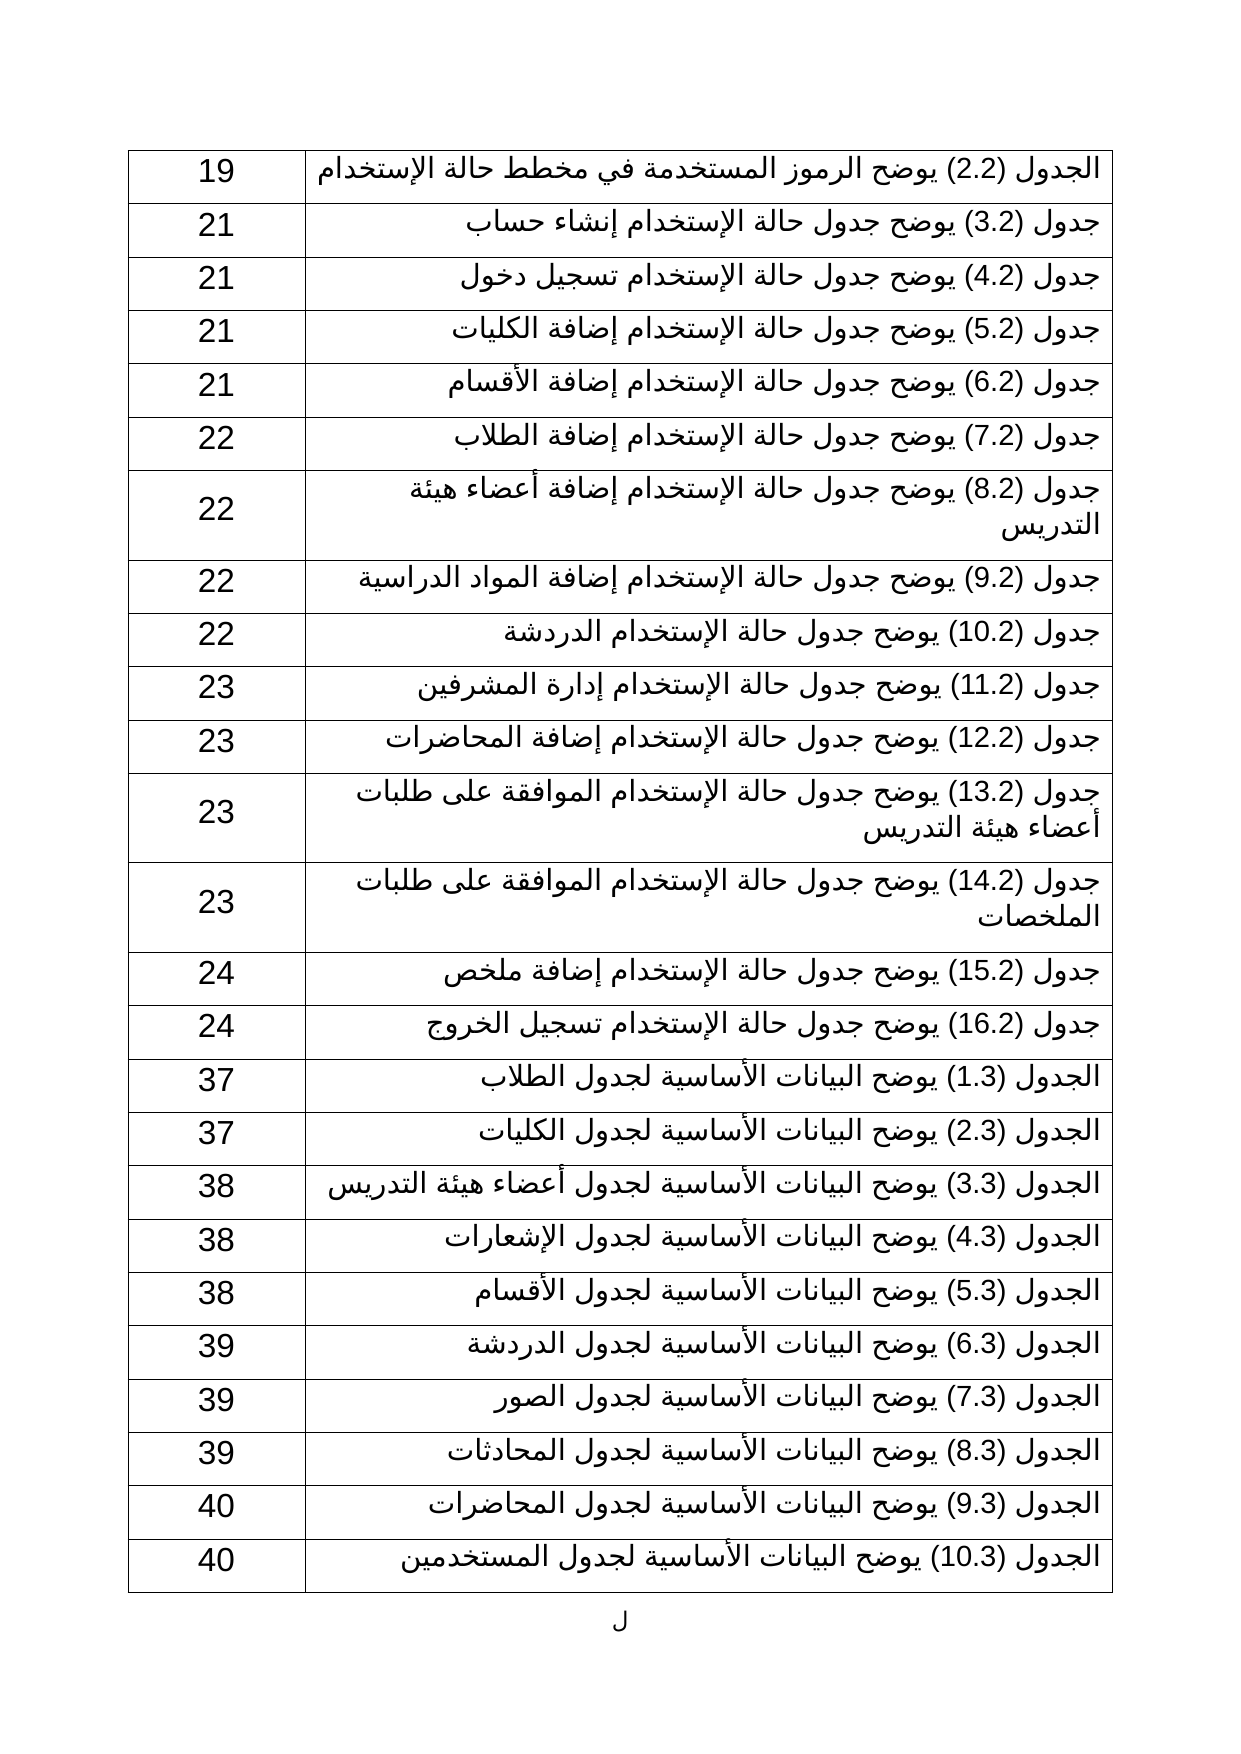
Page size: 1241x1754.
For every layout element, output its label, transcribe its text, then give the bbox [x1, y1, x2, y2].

table_cell جدول (12.2) يوضح جدول حالة الإستخدام إضافة المحاضرات [306, 721, 1112, 773]
table_cell 24 [129, 953, 305, 1005]
table_cell الجدول (10.3) يوضح البيانات الأساسية لجدول المستخدمين [306, 1540, 1112, 1592]
table_cell جدول (10.2) يوضح جدول حالة الإستخدام الدردشة [306, 614, 1112, 666]
table_cell الجدول (9.3) يوضح البيانات الأساسية لجدول المحاضرات [306, 1486, 1112, 1538]
table_cell الجدول (5.3) يوضح البيانات الأساسية لجدول الأقسام [306, 1273, 1112, 1325]
table_cell الجدول (6.3) يوضح البيانات الأساسية لجدول الدردشة [306, 1326, 1112, 1378]
table_cell 21 [129, 364, 305, 417]
table_cell 23 [129, 721, 305, 773]
table_cell جدول (4.2) يوضح جدول حالة الإستخدام تسجيل دخول [306, 258, 1112, 310]
table_cell جدول (5.2) يوضح جدول حالة الإستخدام إضافة الكليات [306, 311, 1112, 363]
table_cell جدول (15.2) يوضح جدول حالة الإستخدام إضافة ملخص [306, 953, 1112, 1005]
table_cell 37 [129, 1113, 305, 1165]
table_cell 22 [129, 561, 305, 613]
table_cell 37 [129, 1060, 305, 1112]
table_cell 22 [129, 418, 305, 470]
table_cell جدول (14.2) يوضح جدول حالة الإستخدام الموافقة على طلبات الملخصات [306, 863, 1112, 952]
table_cell 39 [129, 1326, 305, 1378]
table_cell 21 [129, 204, 305, 257]
table_cell الجدول (1.3) يوضح البيانات الأساسية لجدول الطلاب [306, 1060, 1112, 1112]
table_cell 38 [129, 1273, 305, 1325]
table_cell 21 [129, 258, 305, 310]
table_cell 38 [129, 1220, 305, 1272]
table_cell 23 [129, 667, 305, 719]
table_cell جدول (16.2) يوضح جدول حالة الإستخدام تسجيل الخروج [306, 1006, 1112, 1058]
table_cell جدول (9.2) يوضح جدول حالة الإستخدام إضافة المواد الدراسية [306, 561, 1112, 613]
table_cell 21 [129, 311, 305, 363]
table_cell 19 [129, 151, 305, 203]
table_cell 23 [129, 863, 305, 952]
table_cell 22 [129, 471, 305, 559]
table_cell 24 [129, 1006, 305, 1058]
table_cell جدول (11.2) يوضح جدول حالة الإستخدام إدارة المشرفين [306, 667, 1112, 719]
table_cell جدول (3.2) يوضح جدول حالة الإستخدام إنشاء حساب [306, 204, 1112, 257]
table_cell الجدول (2.2) يوضح الرموز المستخدمة في مخطط حالة الإستخدام [306, 151, 1112, 203]
table_cell جدول (13.2) يوضح جدول حالة الإستخدام الموافقة على طلبات أعضاء هيئة التدريس [306, 774, 1112, 862]
table_cell جدول (7.2) يوضح جدول حالة الإستخدام إضافة الطلاب [306, 418, 1112, 470]
table_cell 23 [129, 774, 305, 862]
table_cell الجدول (7.3) يوضح البيانات الأساسية لجدول الصور [306, 1380, 1112, 1432]
table_cell الجدول (8.3) يوضح البيانات الأساسية لجدول المحادثات [306, 1433, 1112, 1485]
table_cell جدول (6.2) يوضح جدول حالة الإستخدام إضافة الأقسام [306, 364, 1112, 417]
table_cell 39 [129, 1380, 305, 1432]
table_cell 38 [129, 1166, 305, 1218]
table_cell الجدول (4.3) يوضح البيانات الأساسية لجدول الإشعارات [306, 1220, 1112, 1272]
table_cell 40 [129, 1486, 305, 1538]
table_cell 40 [129, 1540, 305, 1592]
table_cell 22 [129, 614, 305, 666]
table_cell الجدول (2.3) يوضح البيانات الأساسية لجدول الكليات [306, 1113, 1112, 1165]
table_cell 39 [129, 1433, 305, 1485]
table_cell جدول (8.2) يوضح جدول حالة الإستخدام إضافة أعضاء هيئة التدريس [306, 471, 1112, 559]
table_cell الجدول (3.3) يوضح البيانات الأساسية لجدول أعضاء هيئة التدريس [306, 1166, 1112, 1218]
